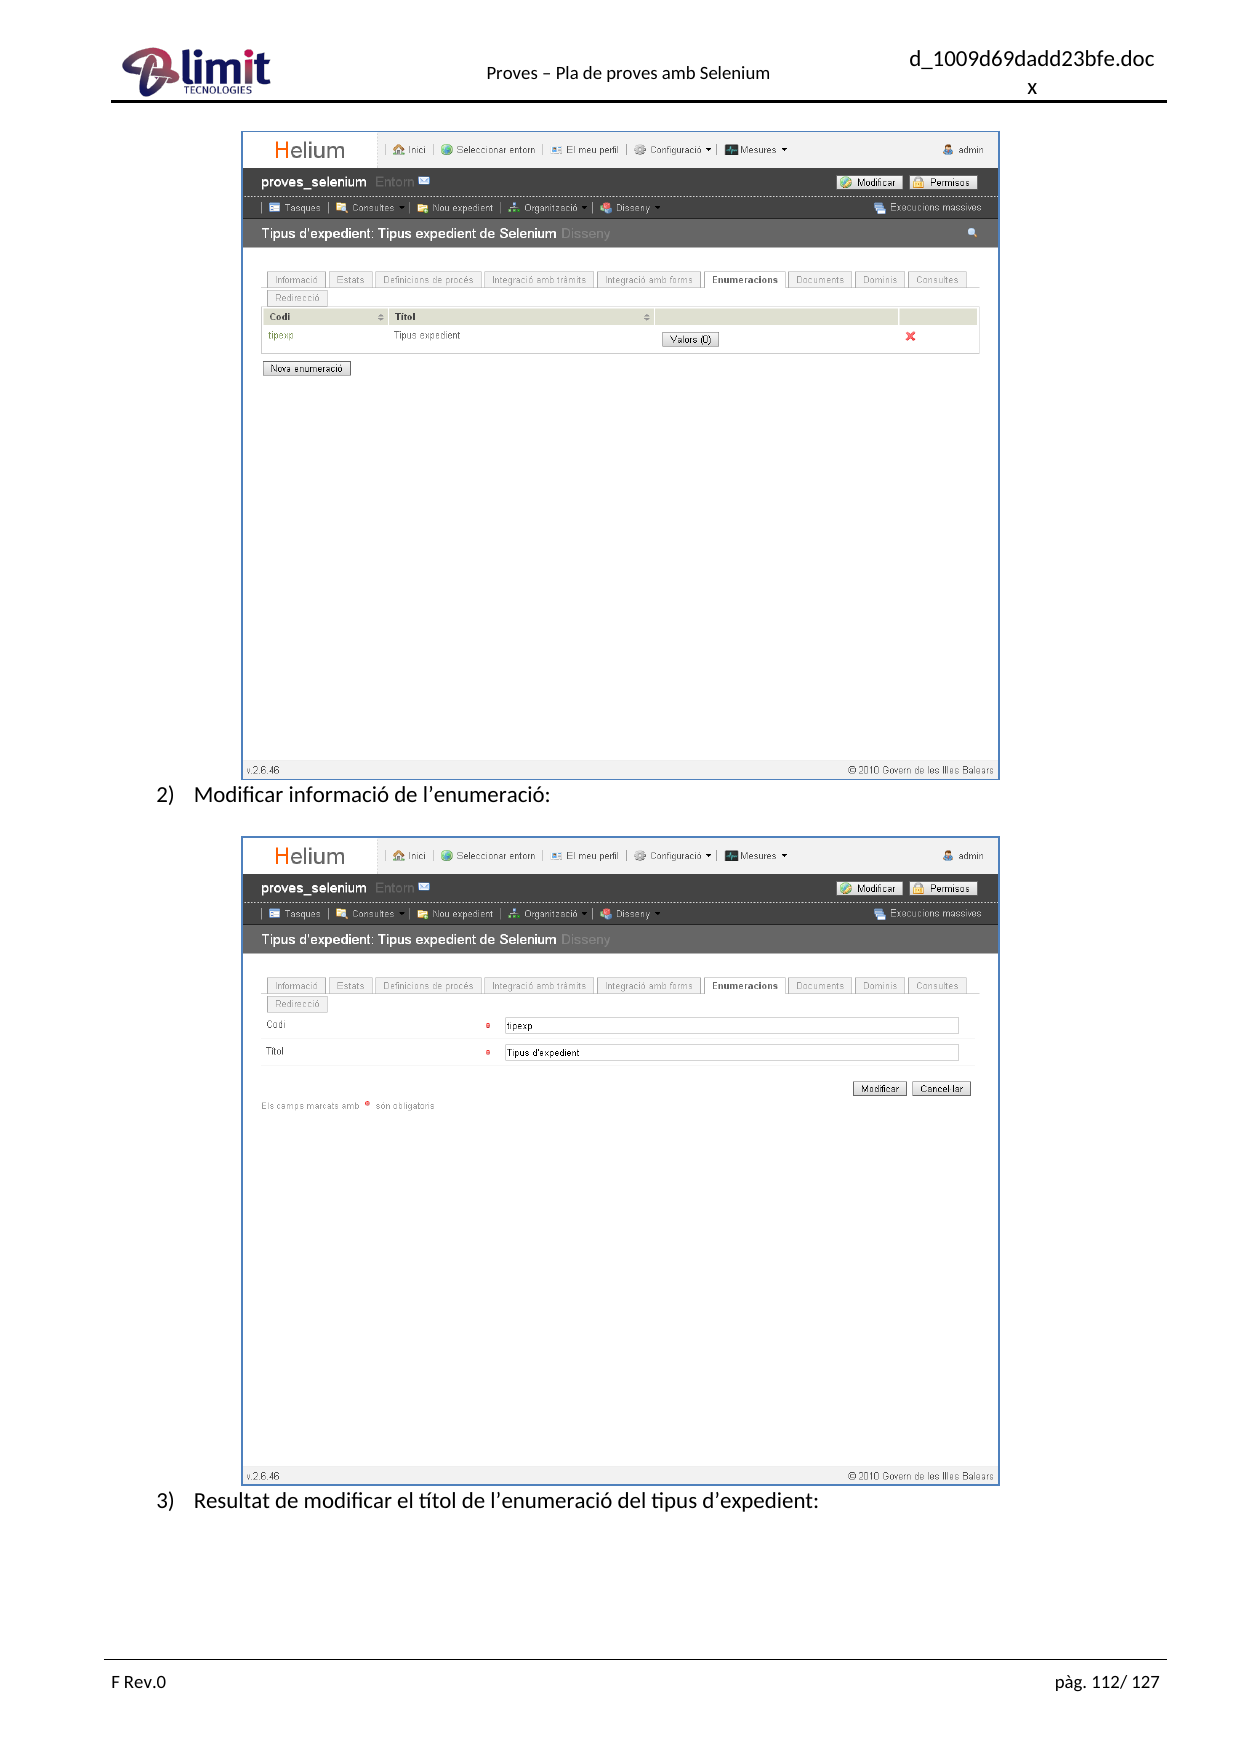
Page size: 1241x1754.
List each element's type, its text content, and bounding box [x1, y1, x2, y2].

picture [243, 132, 998, 779]
picture [118, 45, 275, 100]
picture [243, 838, 998, 1484]
list Modificar informació de l’enumeració: [156, 780, 1122, 808]
list Resultat de modificar el títol de l’enumeració del tipus d’expedient: [156, 1486, 1122, 1514]
